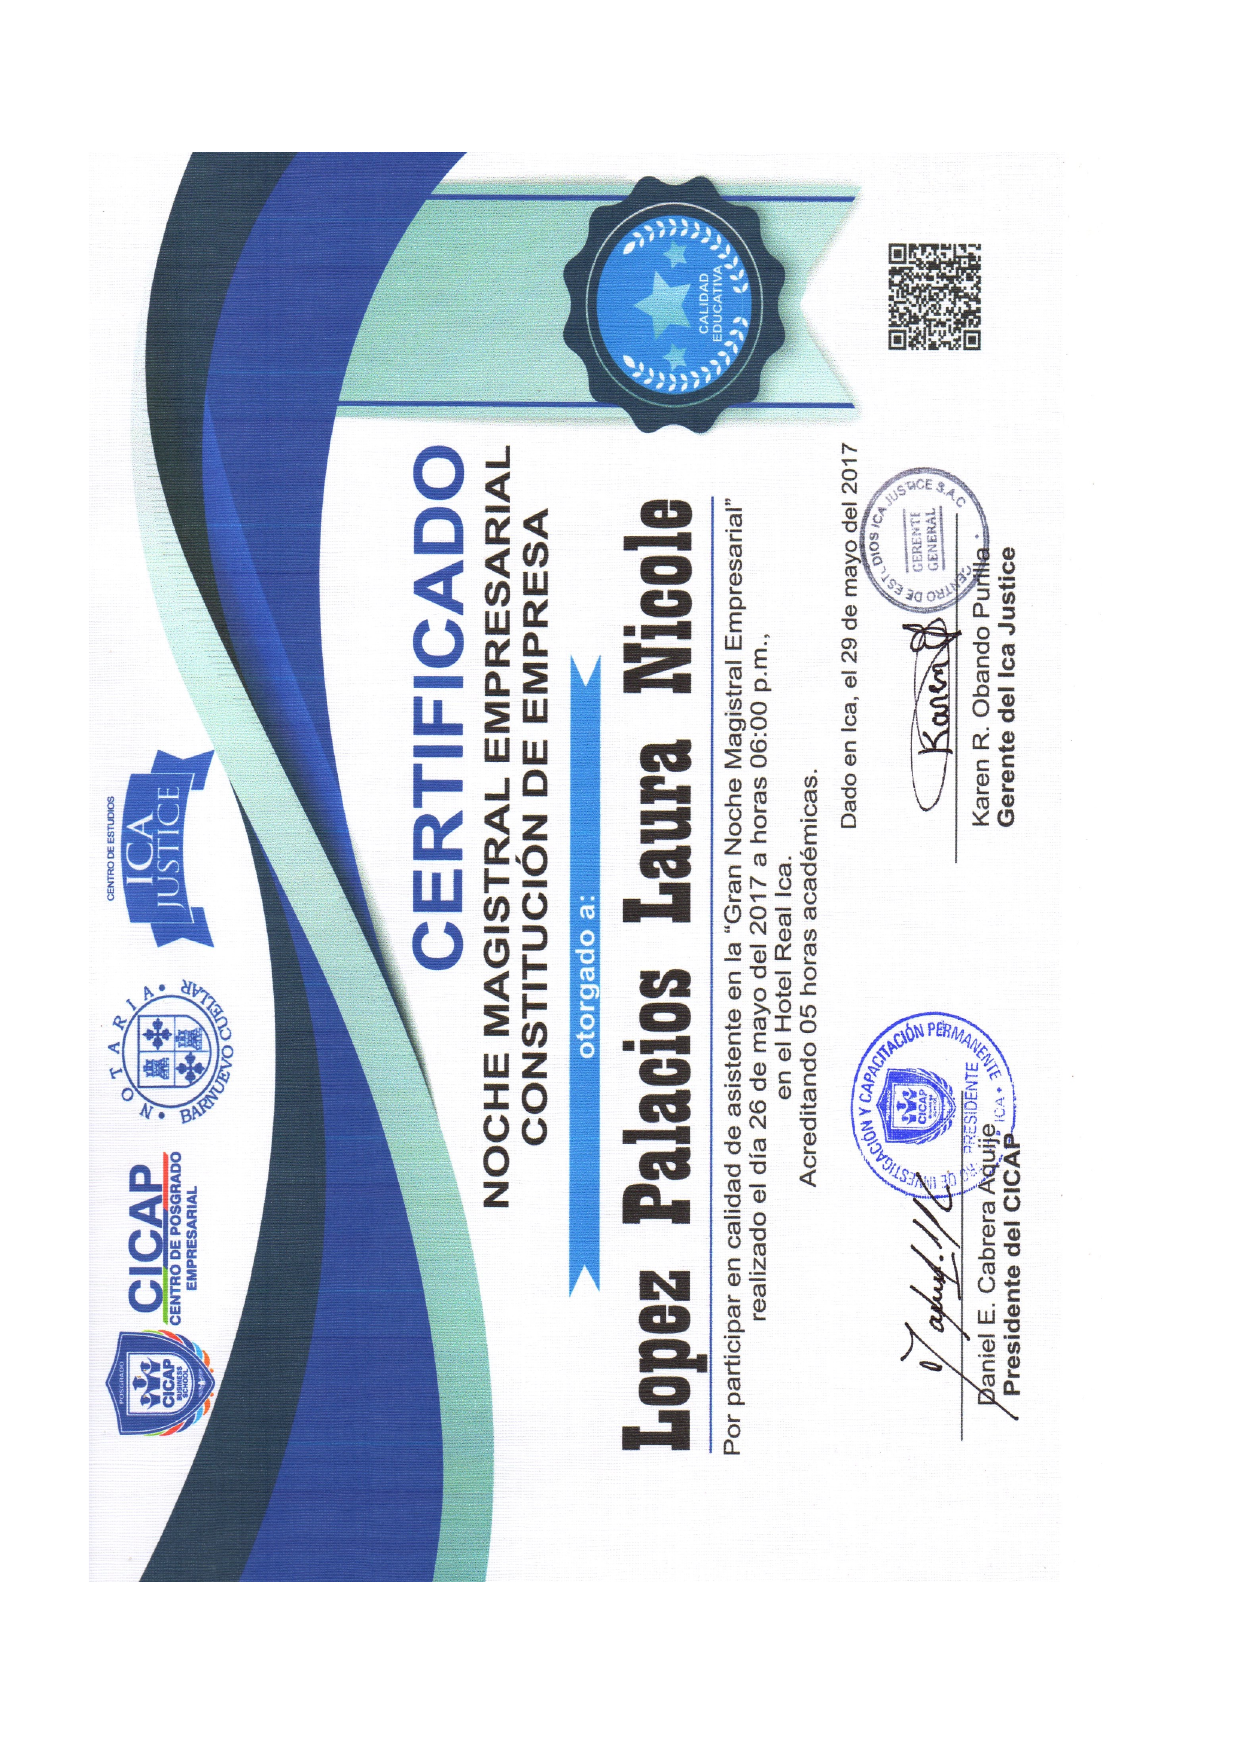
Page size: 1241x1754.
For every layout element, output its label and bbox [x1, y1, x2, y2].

picture [90, 152, 1103, 1582]
